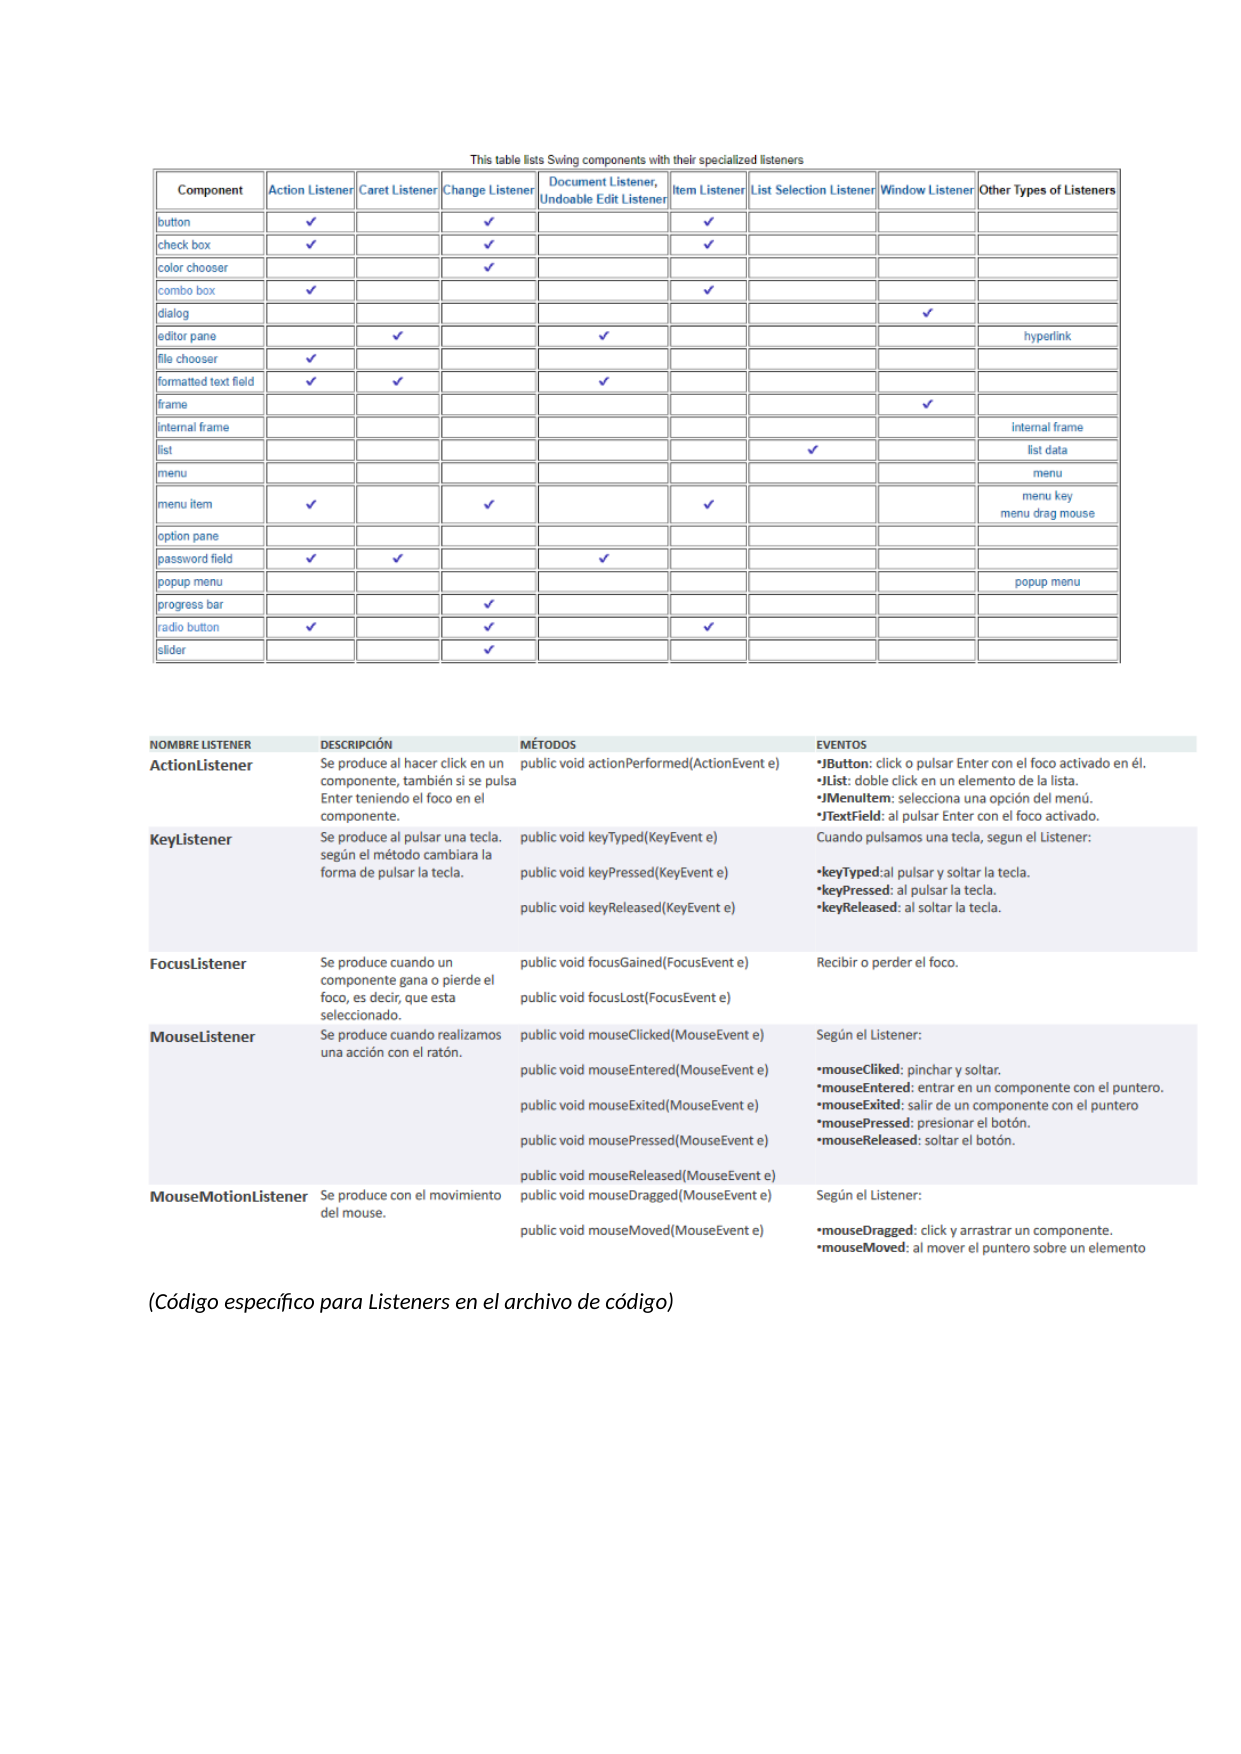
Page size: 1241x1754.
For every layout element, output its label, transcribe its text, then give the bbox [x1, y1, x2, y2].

text (Código específico para Listeners en el archivo de código) [148, 1287, 1063, 1315]
picture [147, 734, 1200, 1268]
picture [147, 147, 1130, 669]
